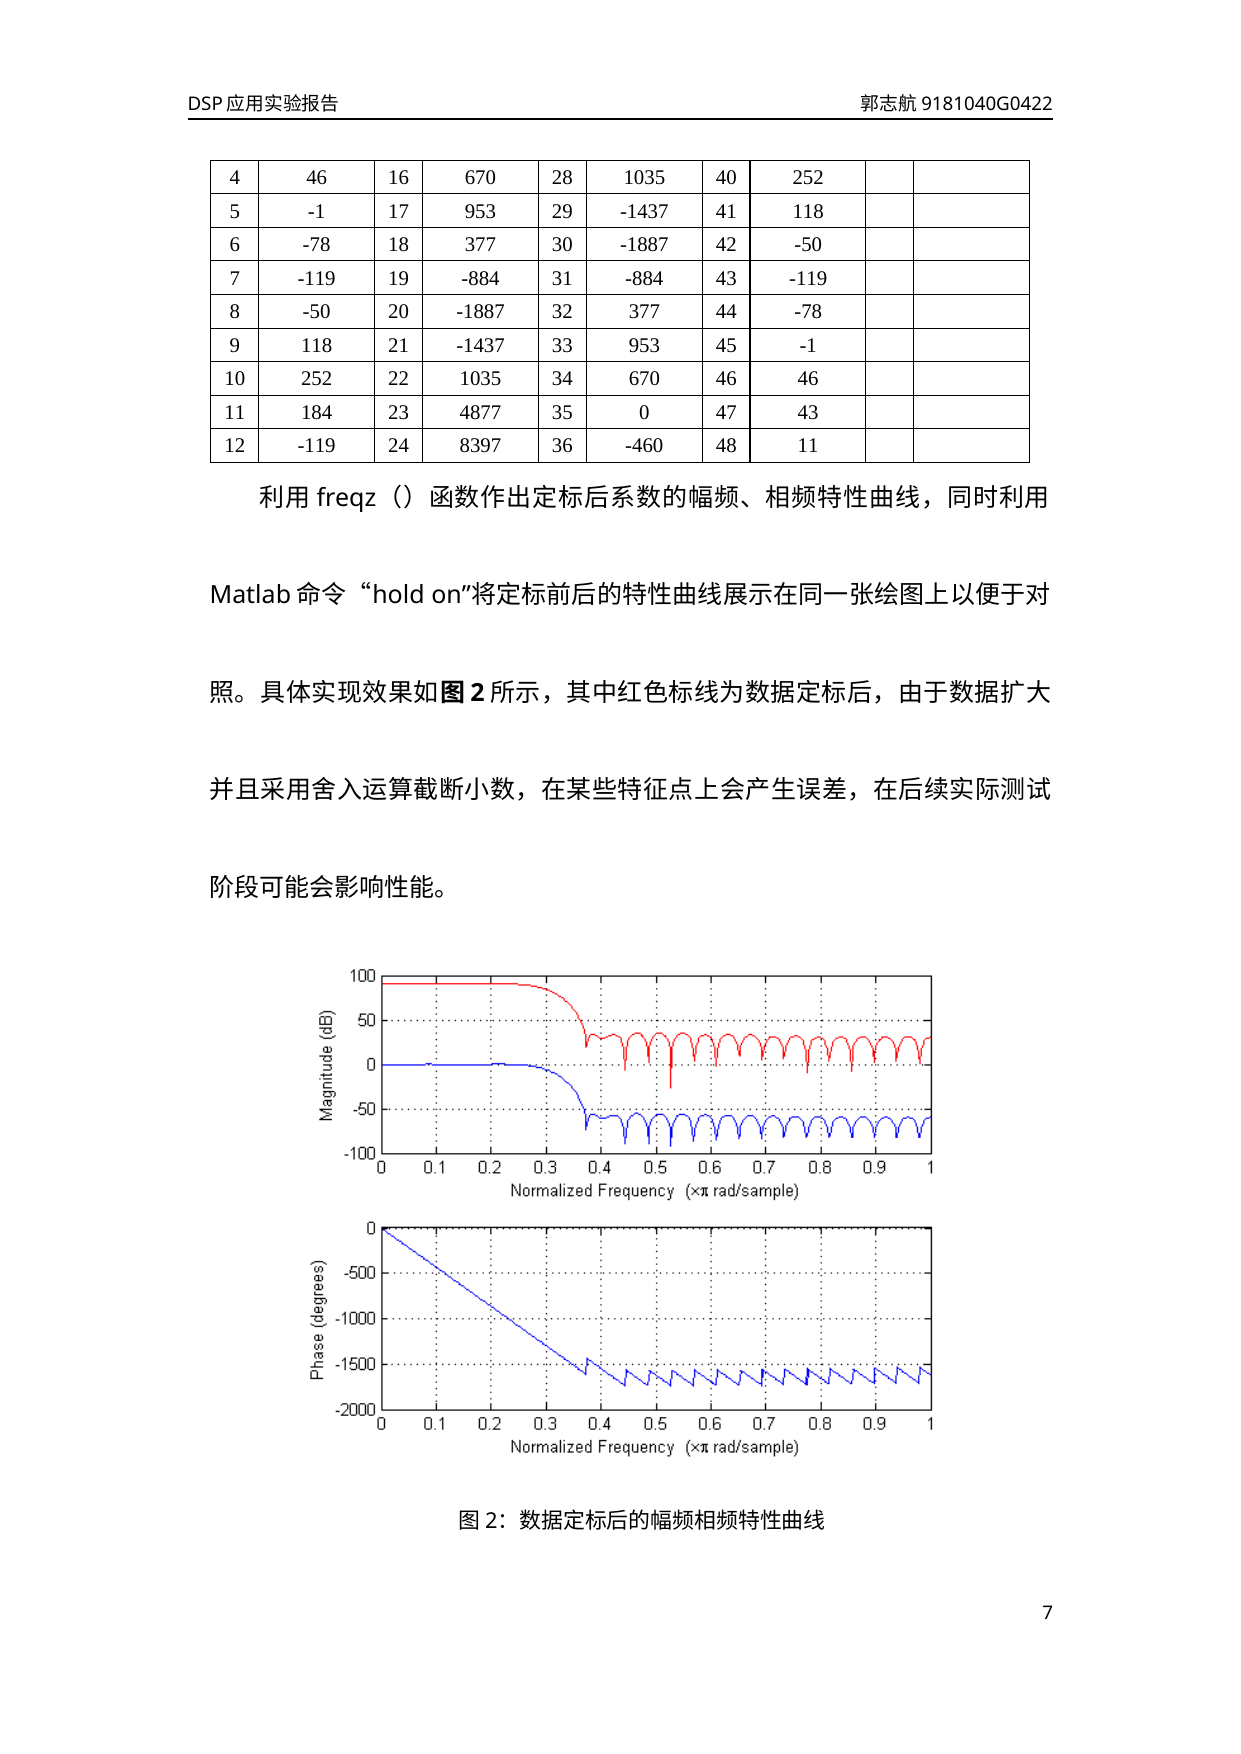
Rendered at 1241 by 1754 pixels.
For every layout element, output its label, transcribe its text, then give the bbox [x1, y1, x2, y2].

table_cell 46 [751, 362, 865, 394]
table_cell [866, 261, 913, 294]
table_cell -1437 [423, 329, 538, 361]
table_cell 20 [375, 295, 422, 327]
table_cell 4877 [423, 396, 538, 428]
table_cell 184 [259, 396, 374, 428]
table_cell [866, 396, 913, 428]
text 图2：数据定标后的幅频相频特性曲线 [209, 1503, 1053, 1536]
table_cell 34 [539, 362, 586, 394]
table_cell -1 [259, 194, 374, 227]
table_cell 46 [703, 362, 749, 394]
table_cell -78 [259, 228, 374, 260]
table_cell 46 [259, 161, 374, 193]
table_cell -119 [259, 429, 374, 462]
table_cell 10 [211, 362, 258, 394]
table_cell 0 [587, 396, 702, 428]
table_cell 953 [587, 329, 702, 361]
table_cell 43 [703, 261, 749, 294]
table_cell 35 [539, 396, 586, 428]
table_cell [866, 194, 913, 227]
table_cell 32 [539, 295, 586, 327]
table_cell -119 [259, 261, 374, 294]
table_cell 47 [703, 396, 749, 428]
table_cell 8 [211, 295, 258, 327]
table_cell 19 [375, 261, 422, 294]
table_cell 11 [751, 429, 865, 462]
table_cell 252 [259, 362, 374, 394]
table_cell 45 [703, 329, 749, 361]
table_cell 22 [375, 362, 422, 394]
table_cell [914, 161, 1029, 193]
table_cell [866, 228, 913, 260]
table_cell 42 [703, 228, 749, 260]
table_cell 44 [703, 295, 749, 327]
table_cell -119 [751, 261, 865, 294]
table_cell 1035 [423, 362, 538, 394]
table_cell -884 [587, 261, 702, 294]
table_cell [914, 329, 1029, 361]
table_cell [866, 295, 913, 327]
table_cell -1 [751, 329, 865, 361]
table_cell 29 [539, 194, 586, 227]
table_cell [866, 161, 913, 193]
table_cell 670 [423, 161, 538, 193]
table_cell 8397 [423, 429, 538, 462]
table_cell [914, 261, 1029, 294]
table_cell 33 [539, 329, 586, 361]
table_cell 41 [703, 194, 749, 227]
table_cell 18 [375, 228, 422, 260]
table_cell [866, 329, 913, 361]
table_cell [914, 228, 1029, 260]
table_cell 31 [539, 261, 586, 294]
picture [289, 935, 998, 1468]
table_cell 40 [703, 161, 749, 193]
table_cell [866, 429, 913, 462]
table_cell 28 [539, 161, 586, 193]
table_cell -1887 [423, 295, 538, 327]
table_cell -1437 [587, 194, 702, 227]
table_cell 5 [211, 194, 258, 227]
table_cell 7 [211, 261, 258, 294]
table_cell -78 [751, 295, 865, 327]
table_cell 23 [375, 396, 422, 428]
table_cell -460 [587, 429, 702, 462]
table_cell 252 [751, 161, 865, 193]
table_cell 953 [423, 194, 538, 227]
table_cell 43 [751, 396, 865, 428]
table_cell 17 [375, 194, 422, 227]
table_cell 118 [751, 194, 865, 227]
table_cell 670 [587, 362, 702, 394]
table_cell 12 [211, 429, 258, 462]
table_cell 16 [375, 161, 422, 193]
table_cell 1035 [587, 161, 702, 193]
table_cell 6 [211, 228, 258, 260]
table_cell 4 [211, 161, 258, 193]
table_cell [914, 429, 1029, 462]
table_cell 377 [587, 295, 702, 327]
table_cell 36 [539, 429, 586, 462]
table_cell [914, 396, 1029, 428]
table_cell -50 [751, 228, 865, 260]
table_cell -1887 [587, 228, 702, 260]
text 利用freqz（）函数作出定标后系数的幅频、相频特性曲线，同时利用Matlab命令“hold on”将定标前后的特性曲线展示在同一张绘图上以便于对照。具体实现效果如图2所示，其中红色标线为数据定标后，由于数据扩大并且采用舍入运算截断小数，在某些特征点上会产生误差，在后续实际测试阶段可能会影响性能。 [209, 463, 1053, 918]
table_cell -884 [423, 261, 538, 294]
table_cell 30 [539, 228, 586, 260]
table_cell [914, 194, 1029, 227]
table_cell 377 [423, 228, 538, 260]
table_cell 21 [375, 329, 422, 361]
table_cell 9 [211, 329, 258, 361]
table_cell [914, 362, 1029, 394]
table_cell 118 [259, 329, 374, 361]
table_cell -50 [259, 295, 374, 327]
table_cell 24 [375, 429, 422, 462]
table_cell 11 [211, 396, 258, 428]
table_cell [914, 295, 1029, 327]
table_cell 48 [703, 429, 749, 462]
table_cell [866, 362, 913, 394]
